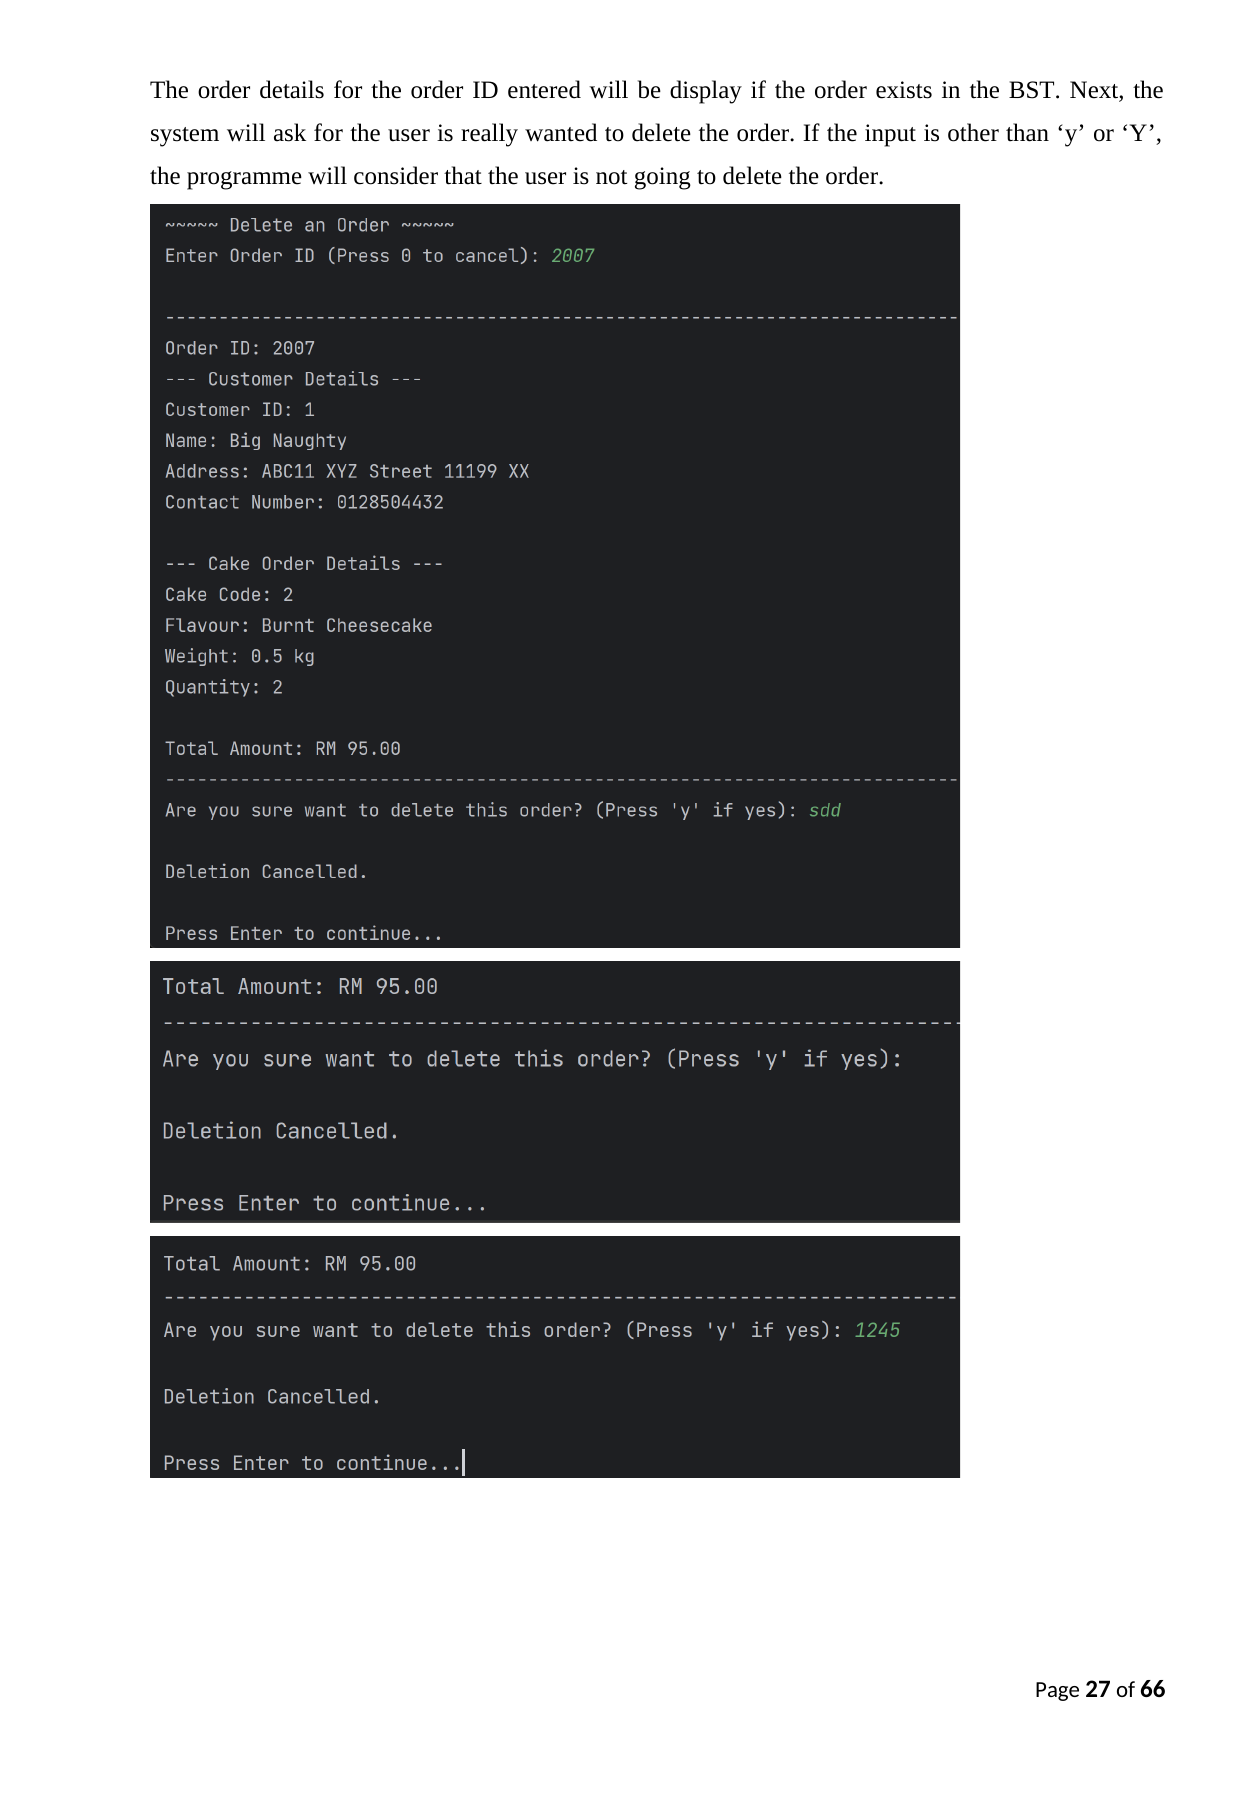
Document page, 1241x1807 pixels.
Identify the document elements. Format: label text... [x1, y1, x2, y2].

picture [150, 204, 961, 948]
list The order details for the order ID entered will be display if the order exists in the BST. Next, the system will ask for the user is really wanted to delete the order. If the input is other than ‘y’ or ‘Y’, the programme will consider that the user is not going to delete the order. [150, 75, 1165, 190]
picture [150, 961, 961, 1223]
picture [150, 1236, 961, 1478]
